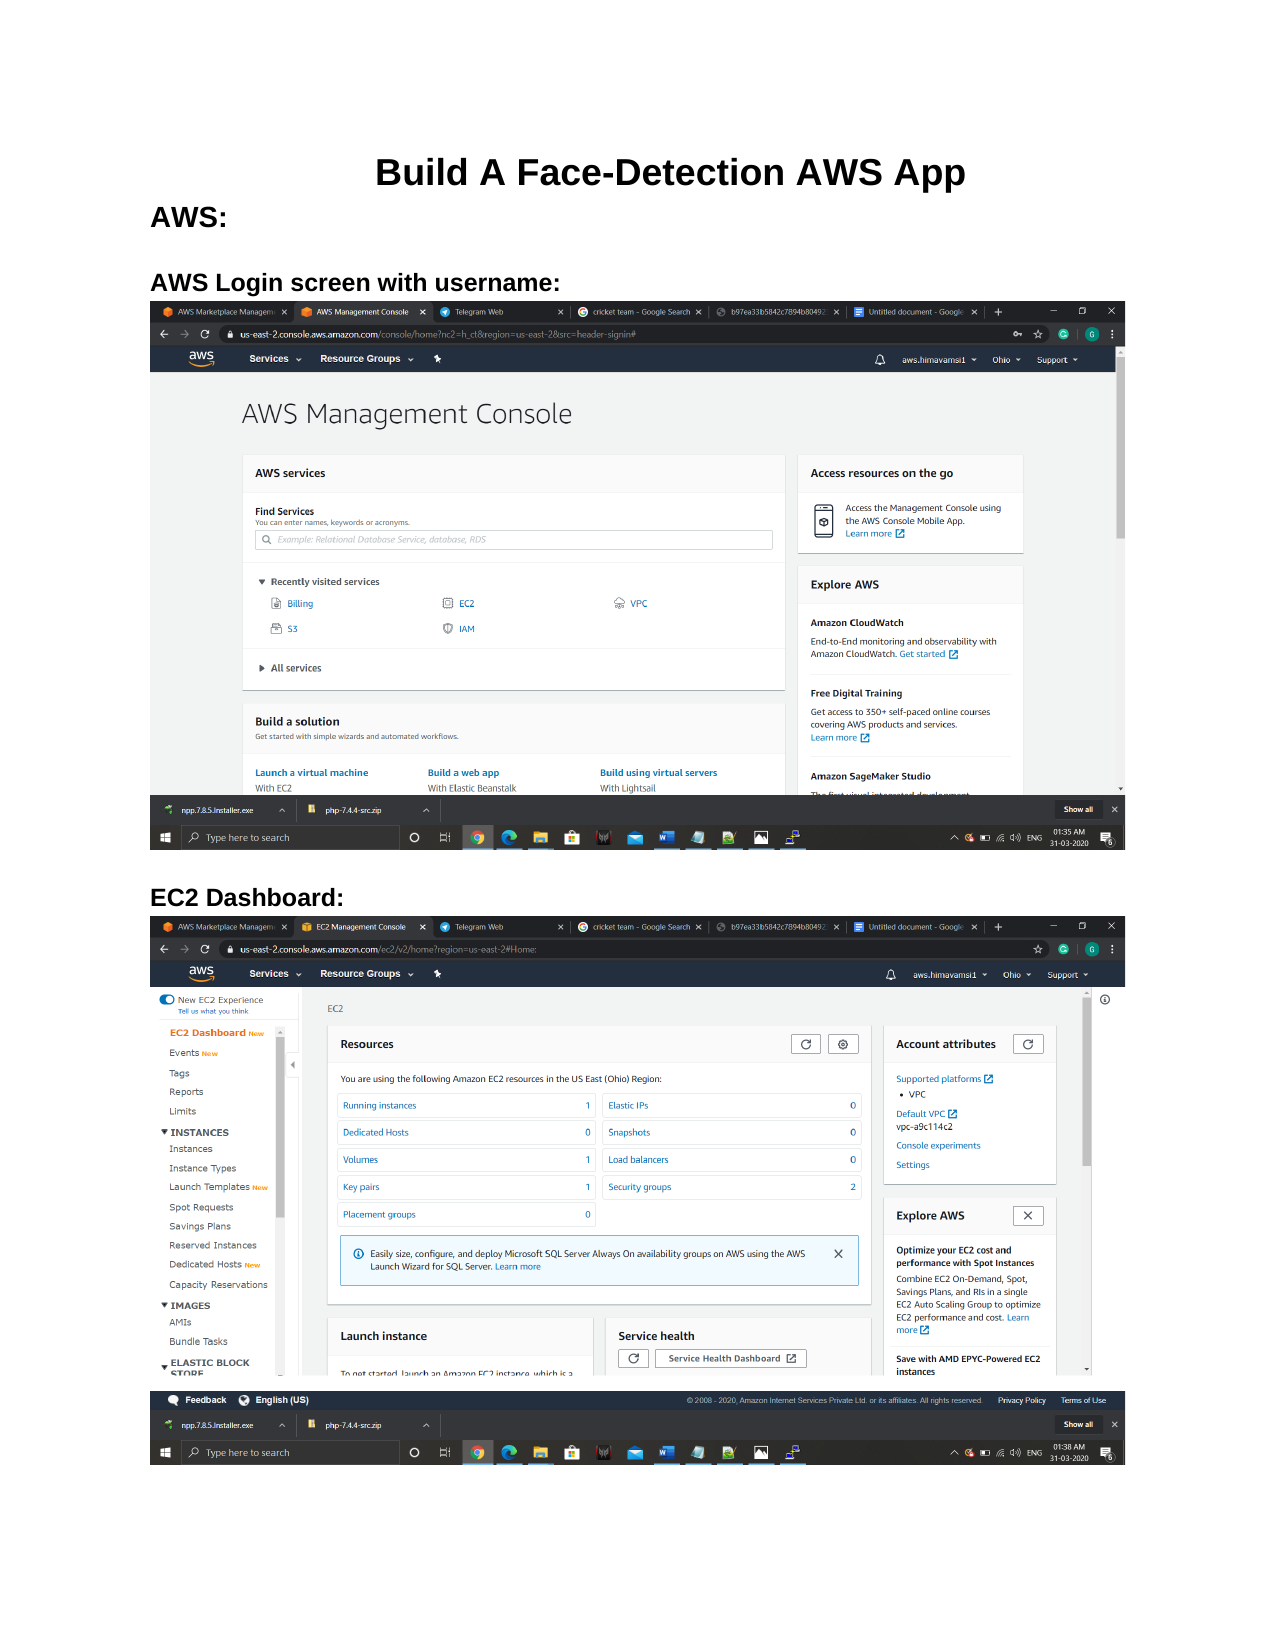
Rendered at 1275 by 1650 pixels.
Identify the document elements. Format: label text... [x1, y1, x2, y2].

text EC2 Dashboard: [150, 883, 1125, 912]
text Build A Face-Detection AWS App [150, 150, 1125, 193]
picture [150, 301, 1125, 850]
picture [150, 916, 1125, 1465]
text AWS: [150, 199, 1125, 233]
text AWS Login screen with username: [150, 268, 1125, 297]
